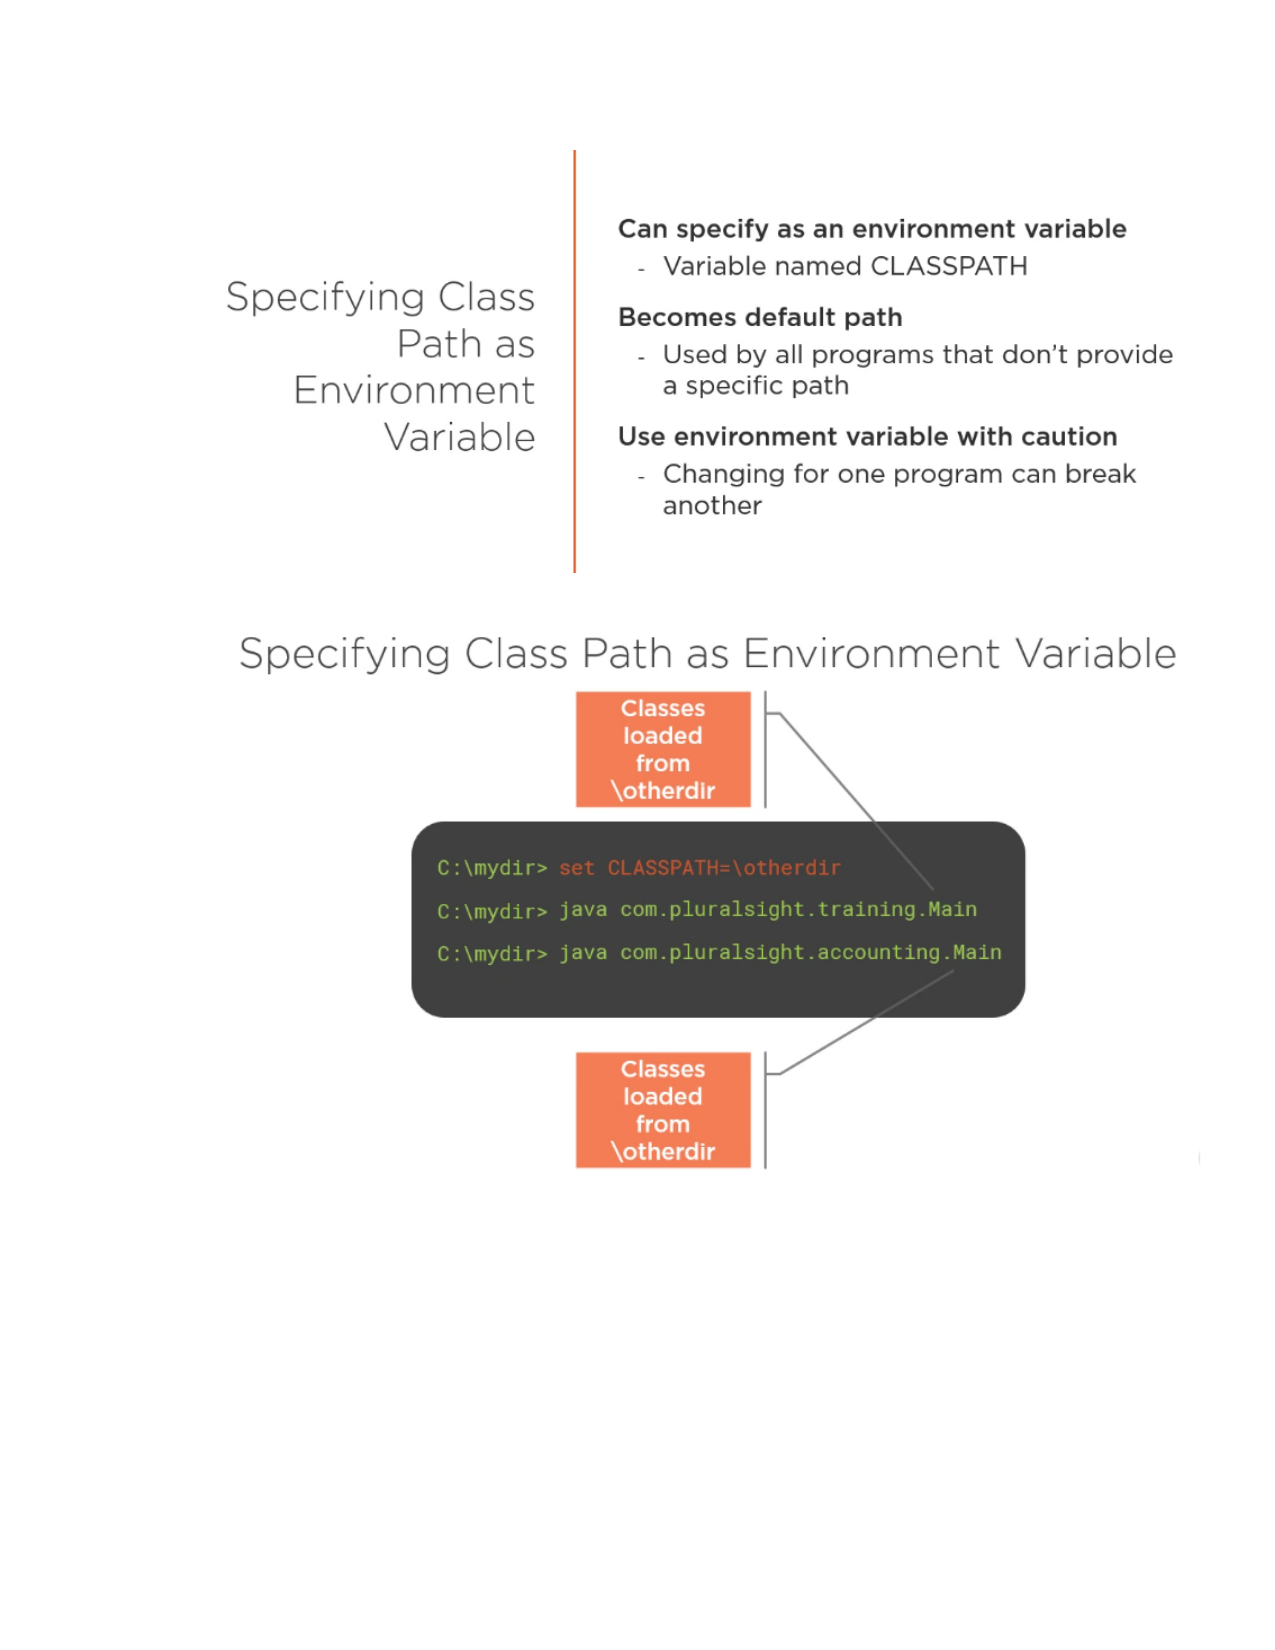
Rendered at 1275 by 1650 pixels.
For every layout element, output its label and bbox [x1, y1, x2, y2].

picture [225, 150, 1200, 573]
picture [225, 611, 1200, 1171]
